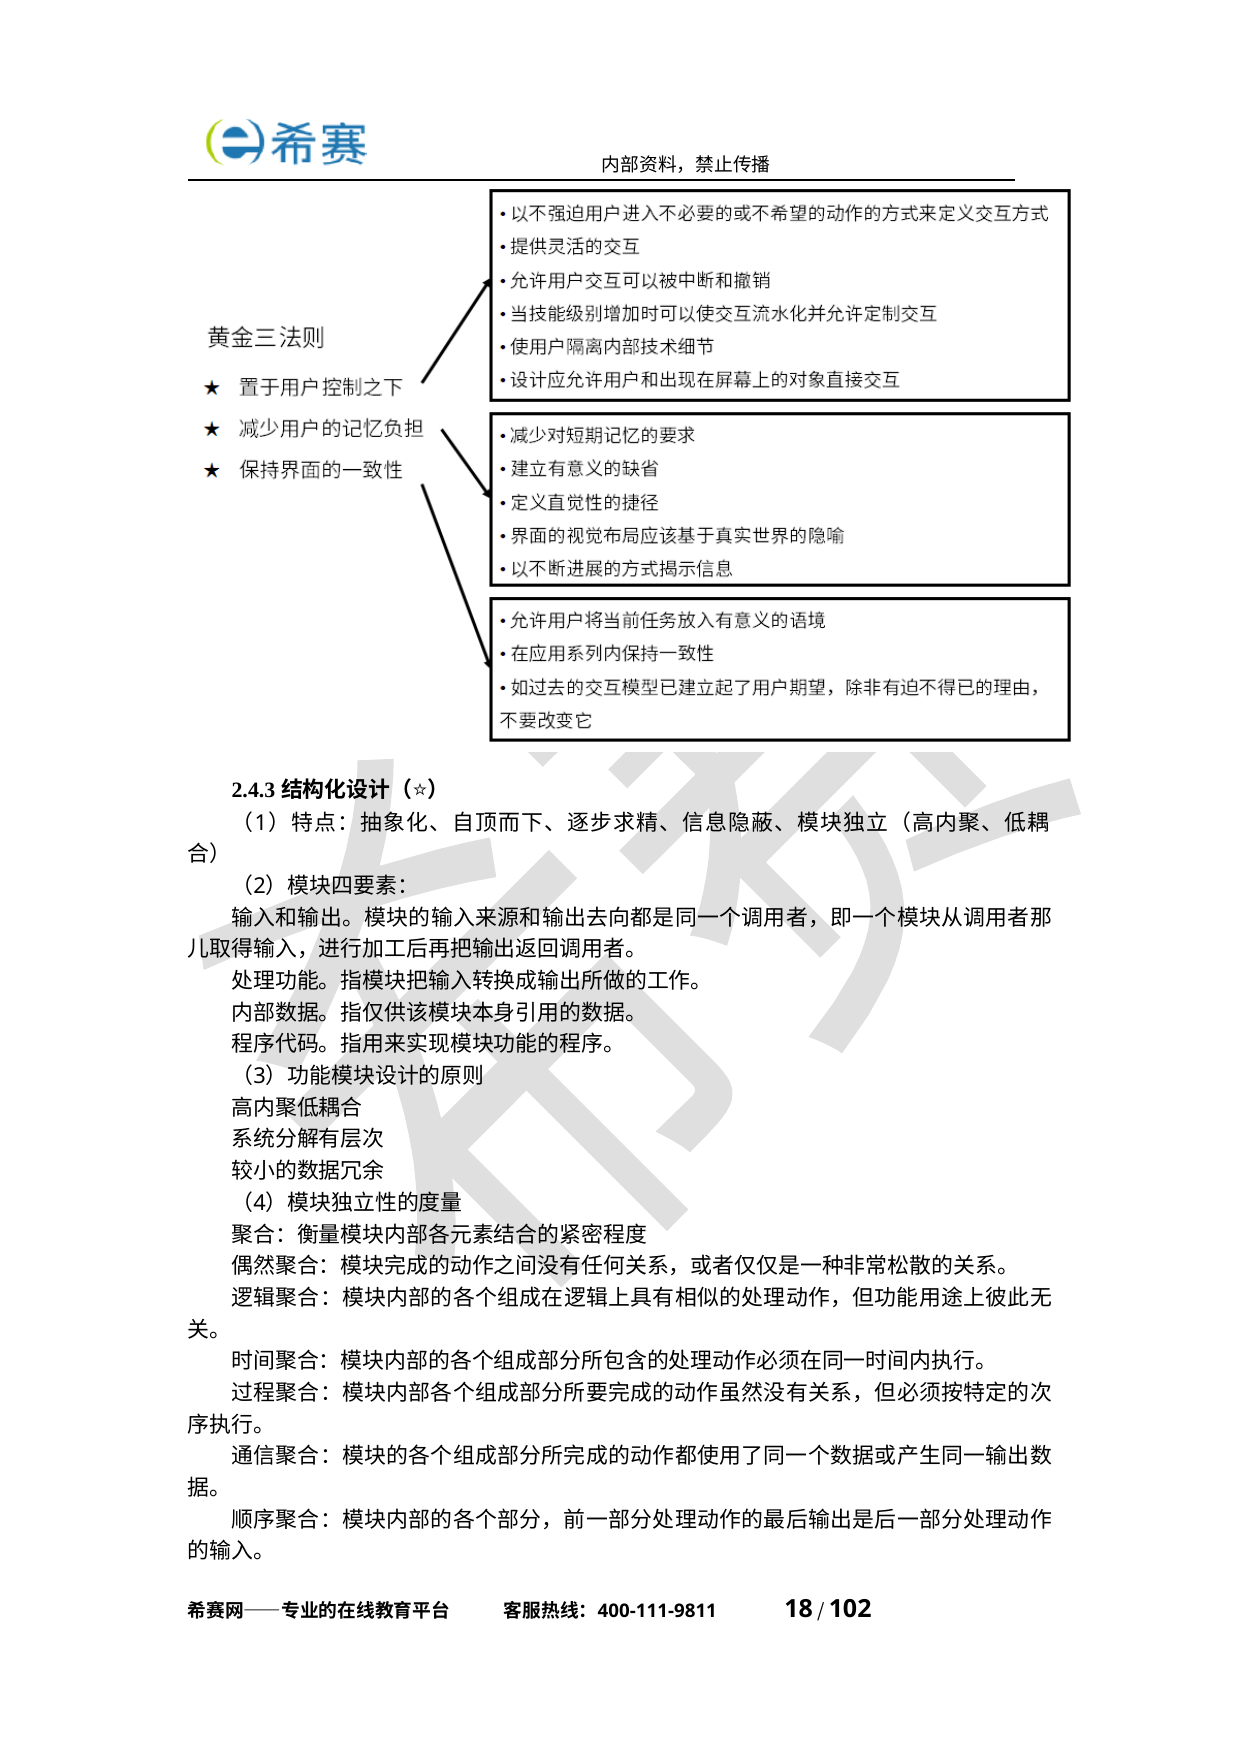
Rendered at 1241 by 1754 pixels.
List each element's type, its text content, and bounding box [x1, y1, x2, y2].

text （4）模块独立性的度量 [187, 1185, 1053, 1217]
picture [206, 114, 368, 172]
text 聚合：衡量模块内部各元素结合的紧密程度 [187, 1217, 1053, 1248]
text （2）模块四要素： [187, 868, 1053, 900]
text 通信聚合：模块的各个组成部分所完成的动作都使用了同一个数据或产生同一输出数据。 [187, 1438, 1053, 1502]
text 过程聚合：模块内部各个组成部分所要完成的动作虽然没有关系，但必须按特定的次序执行。 [187, 1375, 1053, 1438]
picture [187, 187, 1080, 752]
text 较小的数据冗余 [187, 1153, 1053, 1185]
text （3）功能模块设计的原则 [187, 1058, 1053, 1090]
text 逻辑聚合：模块内部的各个组成在逻辑上具有相似的处理动作，但功能用途上彼此无关。 [187, 1280, 1053, 1343]
text 顺序聚合：模块内部的各个部分，前一部分处理动作的最后输出是后一部分处理动作的输入。 [187, 1502, 1053, 1565]
text 偶然聚合：模块完成的动作之间没有任何关系，或者仅仅是一种非常松散的关系。 [187, 1248, 1053, 1280]
text 高内聚低耦合 [187, 1090, 1053, 1121]
subtitle 2.4.3 结构化设计（⭐） [187, 772, 1053, 804]
text 时间聚合：模块内部的各个组成部分所包含的处理动作必须在同一时间内执行。 [187, 1343, 1053, 1375]
text （1）特点：抽象化、自顶而下、逐步求精、信息隐蔽、模块独立（高内聚、低耦合） [187, 804, 1053, 868]
text 系统分解有层次 [187, 1121, 1053, 1153]
text 输入和输出。模块的输入来源和输出去向都是同一个调用者，即一个模块从调用者那儿取得输入，进行加工后再把输出返回调用者。 [187, 900, 1053, 963]
text 处理功能。指模块把输入转换成输出所做的工作。 [187, 963, 1053, 995]
text 程序代码。指用来实现模块功能的程序。 [187, 1026, 1053, 1058]
text 内部数据。指仅供该模块本身引用的数据。 [187, 995, 1053, 1026]
